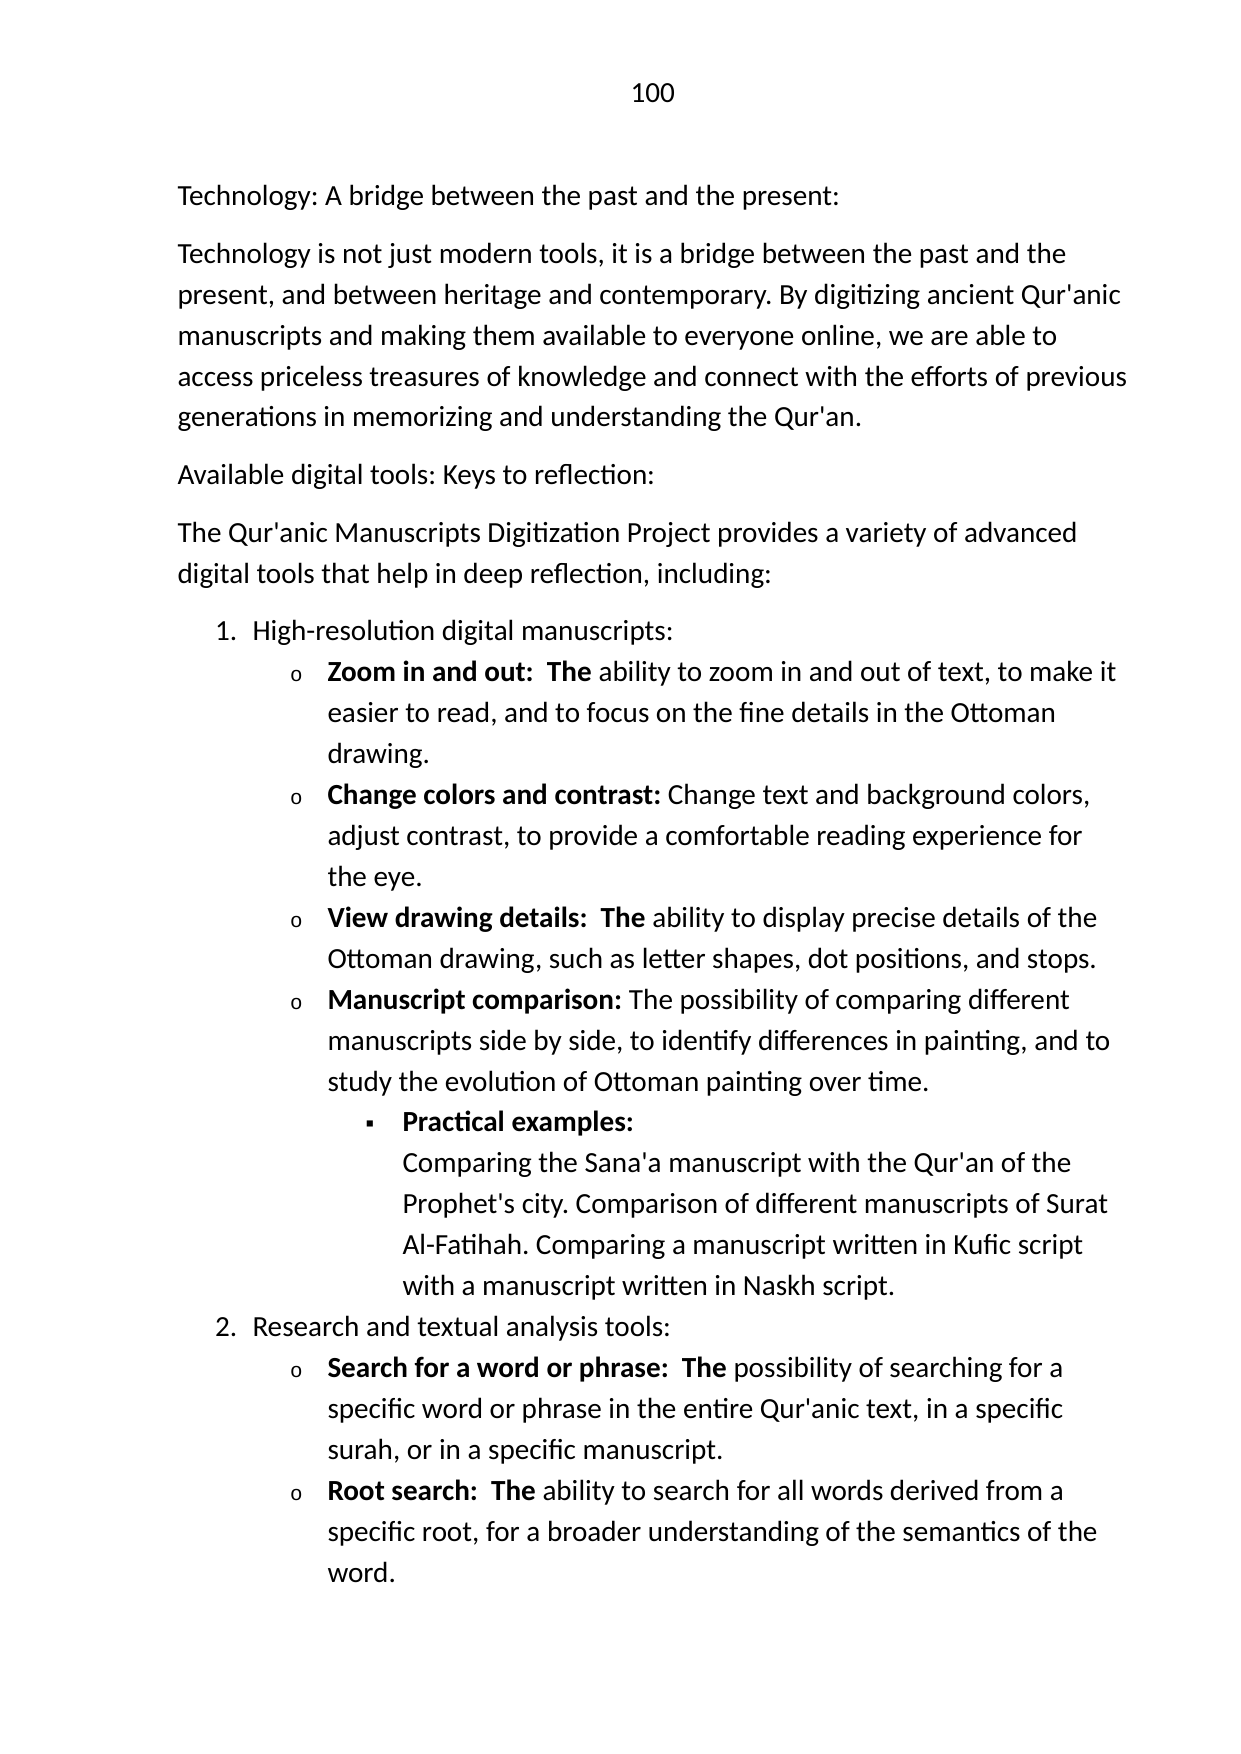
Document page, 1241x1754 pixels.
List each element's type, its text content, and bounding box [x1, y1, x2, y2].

list Research and textual analysis tools: [215, 1308, 1128, 1344]
list Manuscript comparison: The possibility of comparing different manuscripts side by side, to identify differences in painting, and to study the evolution of Ottoman painting over time. [290, 981, 1128, 1098]
list View drawing details: The ability to display precise details of the Ottoman drawing, such as letter shapes, dot positions, and stops. [290, 899, 1128, 975]
list Change colors and contrast: Change text and background colors, adjust contrast, to provide a comfortable reading experience for the eye. [290, 776, 1128, 893]
list Zoom in and out: The ability to zoom in and out of text, to make it easier to read, and to focus on the fine details in the Ottoman drawing. [290, 653, 1128, 771]
text The Qur'anic Manuscripts Digitization Project provides a variety of advanced digital tools that help in deep reflection, including: [177, 514, 1128, 590]
list Practical examples: Comparing the Sana'a manuscript with the Qur'an of the Prophet's city. Comparison of different manuscripts of Surat Al-Fatihah. Comparing a manuscript written in Kufic script with a manuscript written in Naskh script. [365, 1103, 1128, 1303]
text Technology is not just modern tools, it is a bridge between the past and the present, and between heritage and contemporary. By digitizing ancient Qur'anic manuscripts and making them available to everyone online, we are able to access priceless treasures of knowledge and connect with the efforts of previous generations in memorizing and understanding the Qur'an. [177, 235, 1128, 434]
list Search for a word or phrase: The possibility of searching for a specific word or phrase in the entire Qur'anic text, in a specific surah, or in a specific manuscript. [290, 1349, 1128, 1467]
list Root search: The ability to search for all words derived from a specific root, for a broader understanding of the semantics of the word. [290, 1472, 1128, 1589]
text Available digital tools: Keys to reflection: [177, 456, 1128, 492]
text Technology: A bridge between the past and the present: [177, 177, 1128, 213]
list High-resolution digital manuscripts: [215, 612, 1128, 648]
